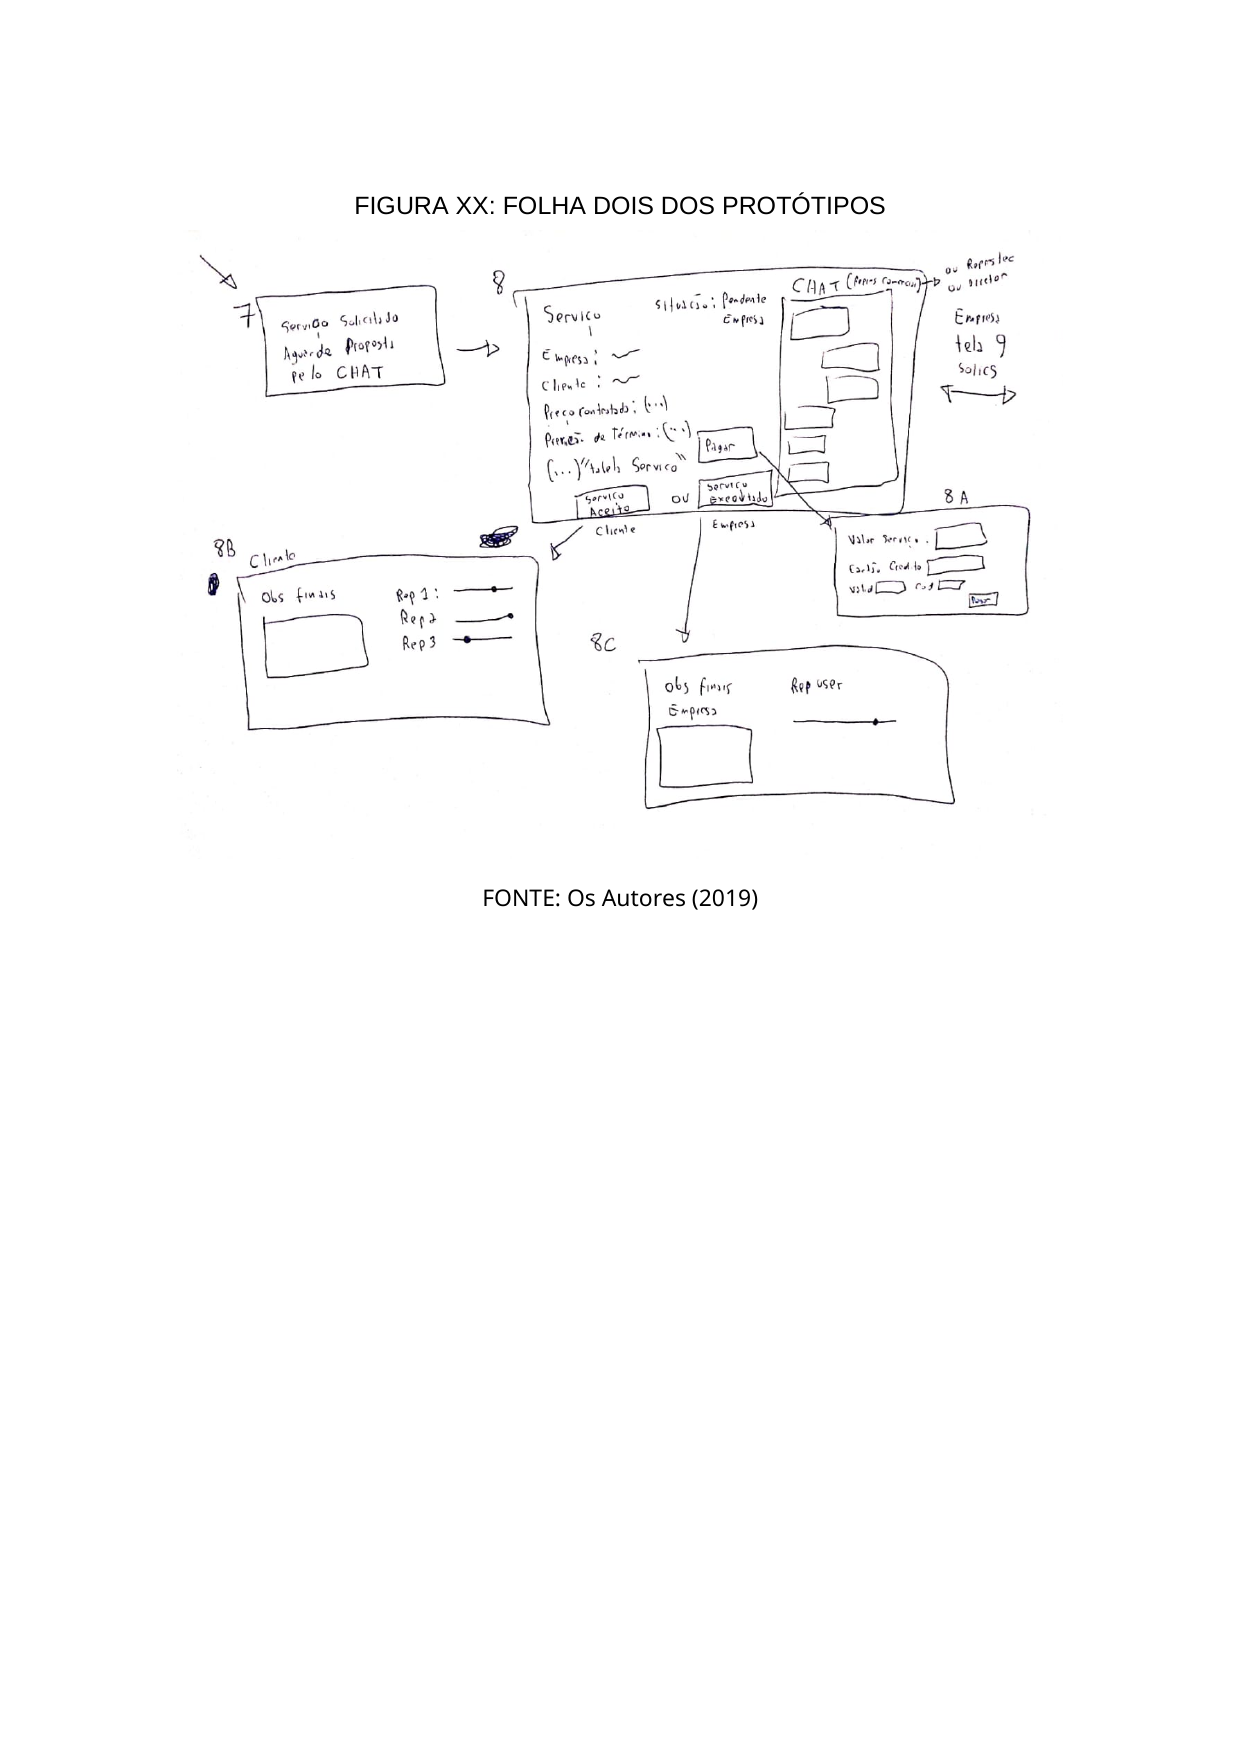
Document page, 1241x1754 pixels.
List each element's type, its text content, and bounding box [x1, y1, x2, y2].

text FIGURA XX: FOLHA DOIS DOS PROTÓTIPOS [177, 191, 1063, 219]
picture [177, 230, 1063, 859]
text FONTE: Os Autores (2019) [177, 859, 1063, 913]
